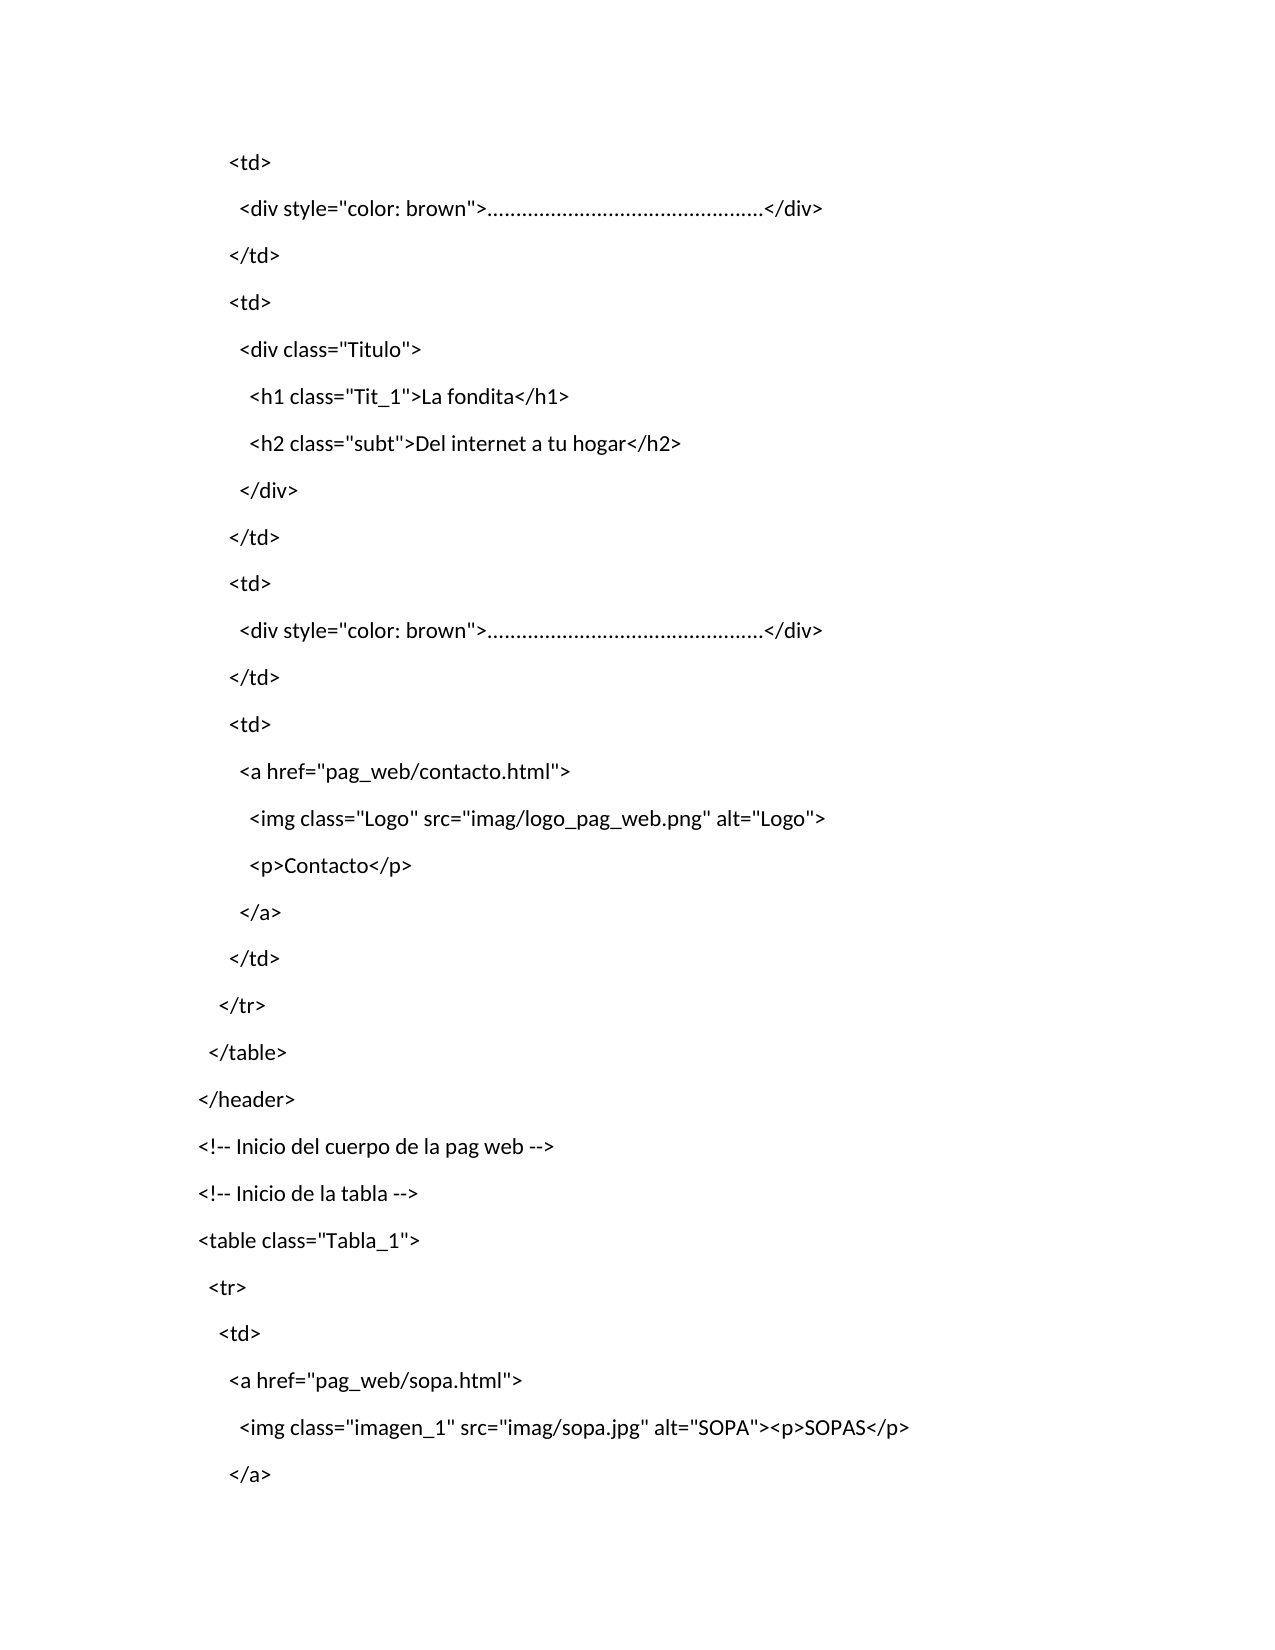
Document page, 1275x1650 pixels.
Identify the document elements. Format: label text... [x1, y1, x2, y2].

text <h2 class="subt">Del internet a tu hogar</h2> [177, 429, 1098, 457]
text </td> [177, 241, 1098, 269]
text <a href="pag_web/sopa.html"> [177, 1366, 1098, 1394]
text <p>Contacto</p> [177, 851, 1098, 879]
text <a href="pag_web/contacto.html"> [177, 757, 1098, 785]
text <img class="imagen_1" src="imag/sopa.jpg" alt="SOPA"><p>SOPAS</p> [177, 1413, 1098, 1441]
text </td> [177, 523, 1098, 551]
text <td> [177, 569, 1098, 597]
text </tr> [177, 991, 1098, 1019]
text <td> [177, 148, 1098, 176]
text </a> [177, 1460, 1098, 1488]
text <td> [177, 1319, 1098, 1347]
text <div style="color: brown">................................................</div> [177, 194, 1098, 222]
text <h1 class="Tit_1">La fondita</h1> [177, 382, 1098, 410]
text </table> [177, 1038, 1098, 1066]
text <td> [177, 288, 1098, 316]
text </div> [177, 476, 1098, 504]
text <!-- Inicio del cuerpo de la pag web --> [177, 1132, 1098, 1160]
text <tr> [177, 1273, 1098, 1301]
text </header> [177, 1085, 1098, 1113]
text <td> [177, 710, 1098, 738]
text <img class="Logo" src="imag/logo_pag_web.png" alt="Logo"> [177, 804, 1098, 832]
text <table class="Tabla_1"> [177, 1226, 1098, 1254]
text </td> [177, 944, 1098, 972]
text <!-- Inicio de la tabla --> [177, 1179, 1098, 1207]
text <div style="color: brown">................................................</div> [177, 616, 1098, 644]
text </td> [177, 663, 1098, 691]
text </a> [177, 898, 1098, 926]
text <div class="Titulo"> [177, 335, 1098, 363]
